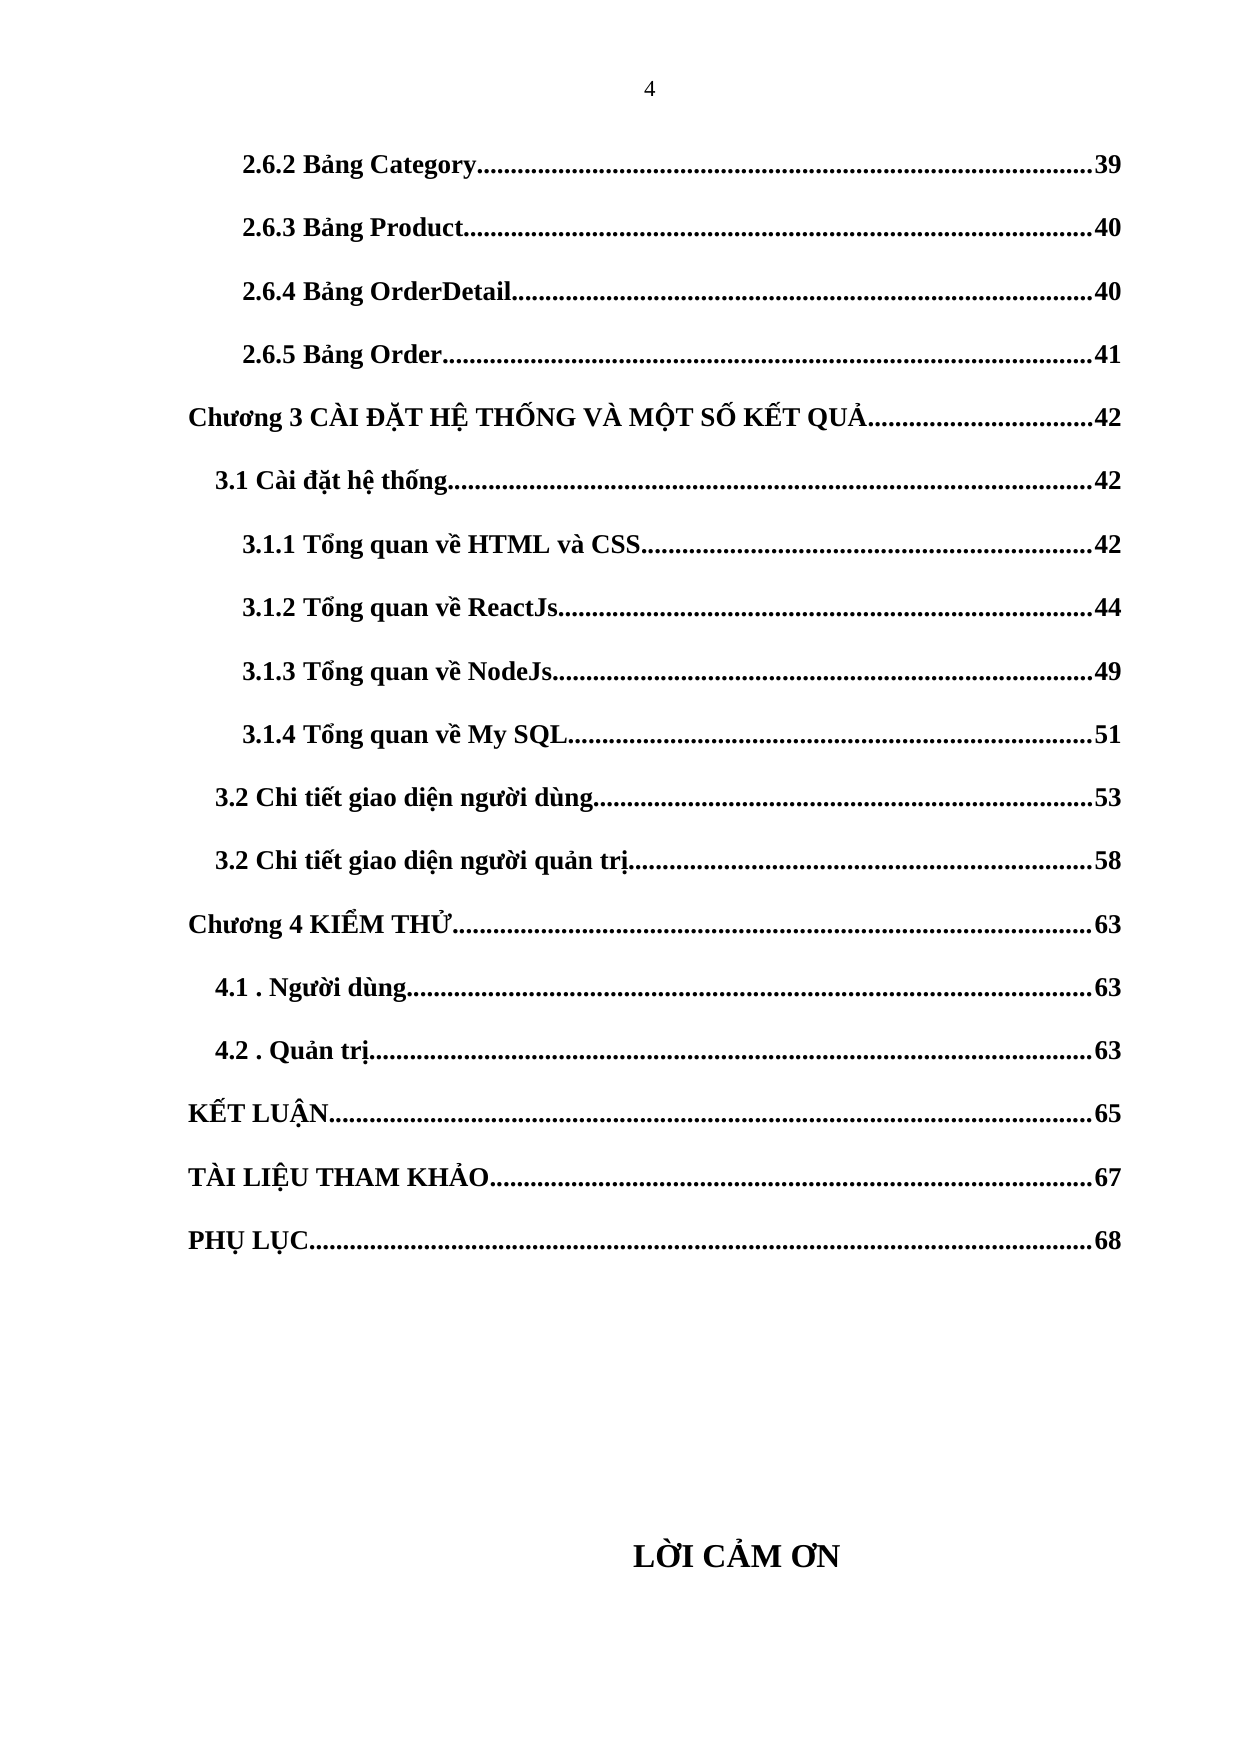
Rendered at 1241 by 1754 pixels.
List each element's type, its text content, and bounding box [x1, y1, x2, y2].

subtitle LỜI CẢM ƠN [351, 1536, 1122, 1574]
